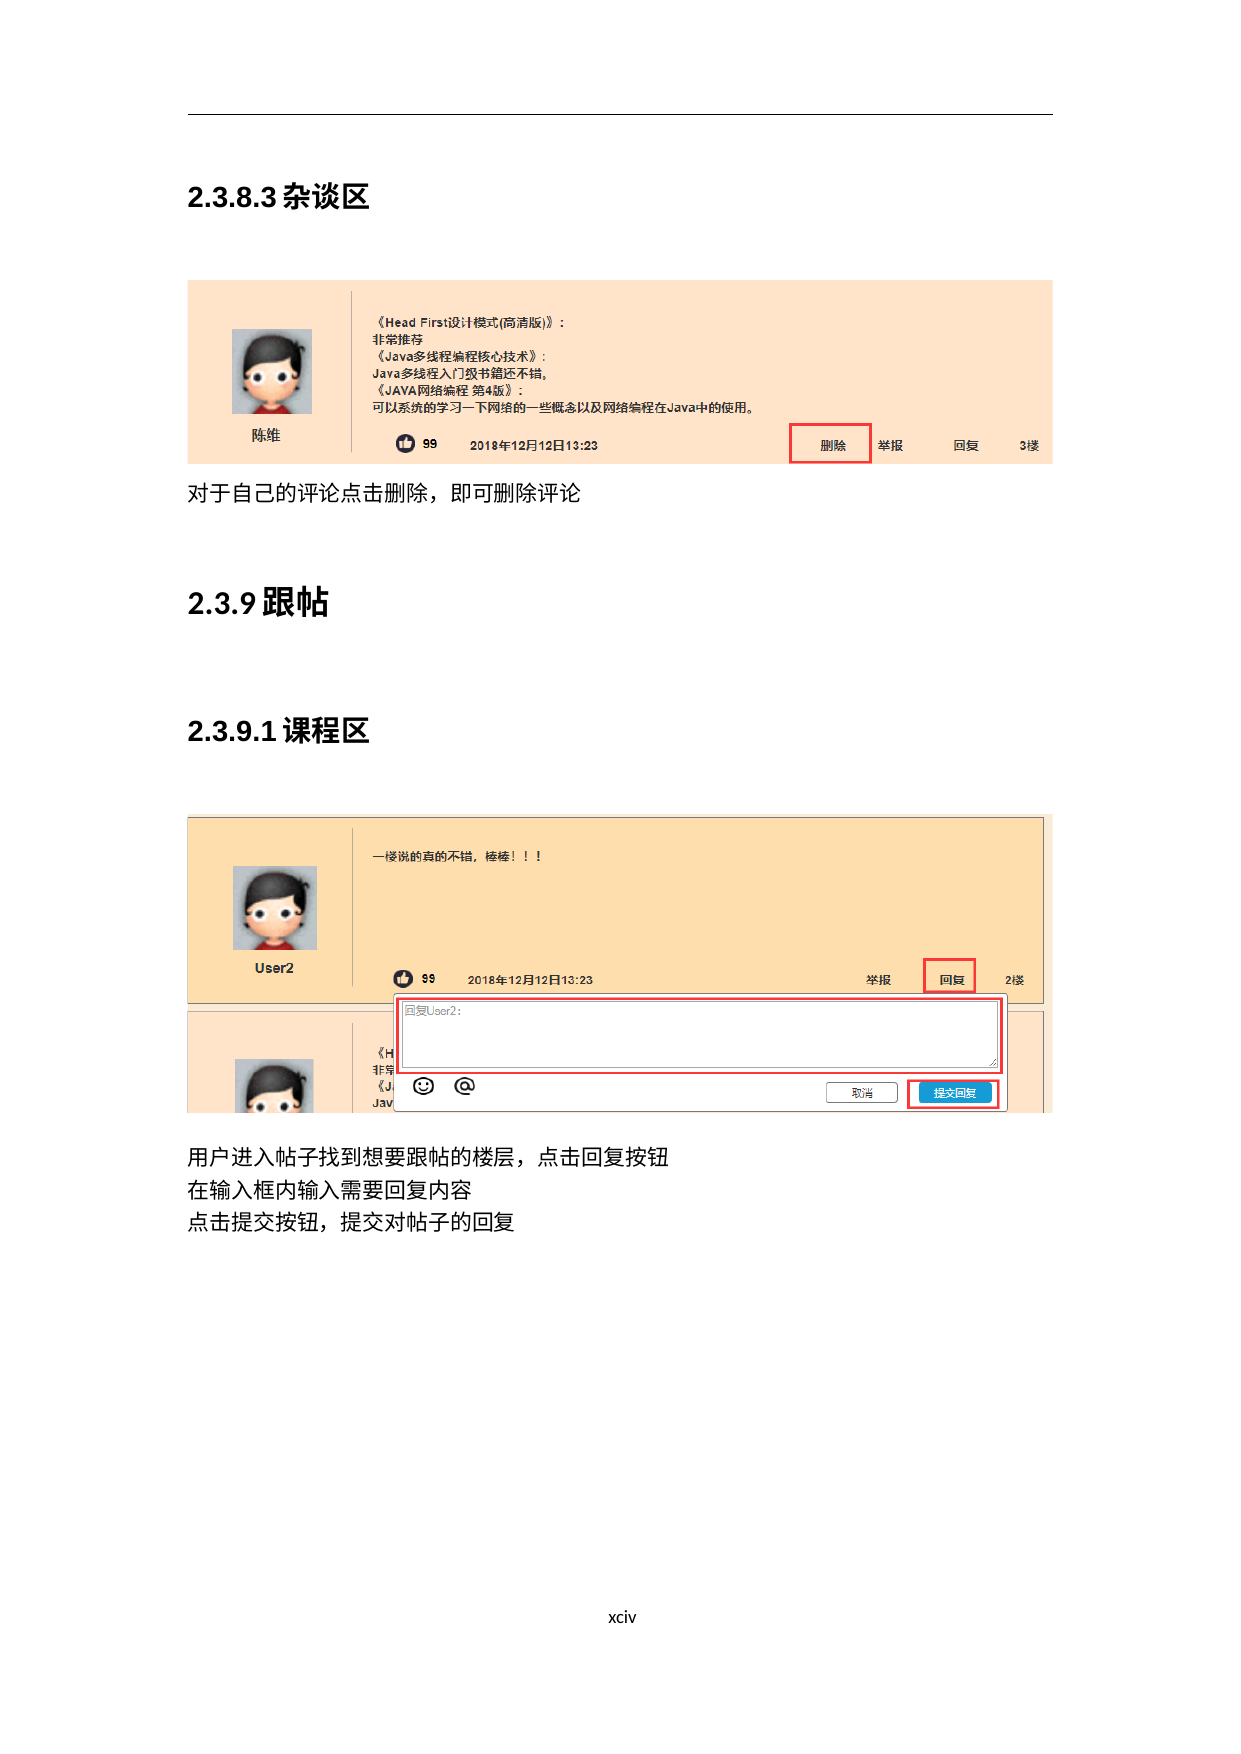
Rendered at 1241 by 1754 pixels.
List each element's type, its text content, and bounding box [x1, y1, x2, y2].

picture [187, 280, 1053, 464]
subtitle 2.3.9.1课程区 [187, 696, 1053, 761]
subtitle 2.3.9跟帖 [187, 567, 1053, 632]
picture [187, 814, 1053, 1113]
text 用户进入帖子找到想要跟帖的楼层，点击回复按钮 [187, 1140, 1053, 1172]
subtitle 2.3.8.3杂谈区 [187, 162, 1053, 227]
text 在输入框内输入需要回复内容 [187, 1172, 1053, 1205]
text 对于自己的评论点击删除，即可删除评论 [187, 475, 1053, 508]
text 点击提交按钮，提交对帖子的回复 [187, 1205, 1053, 1237]
